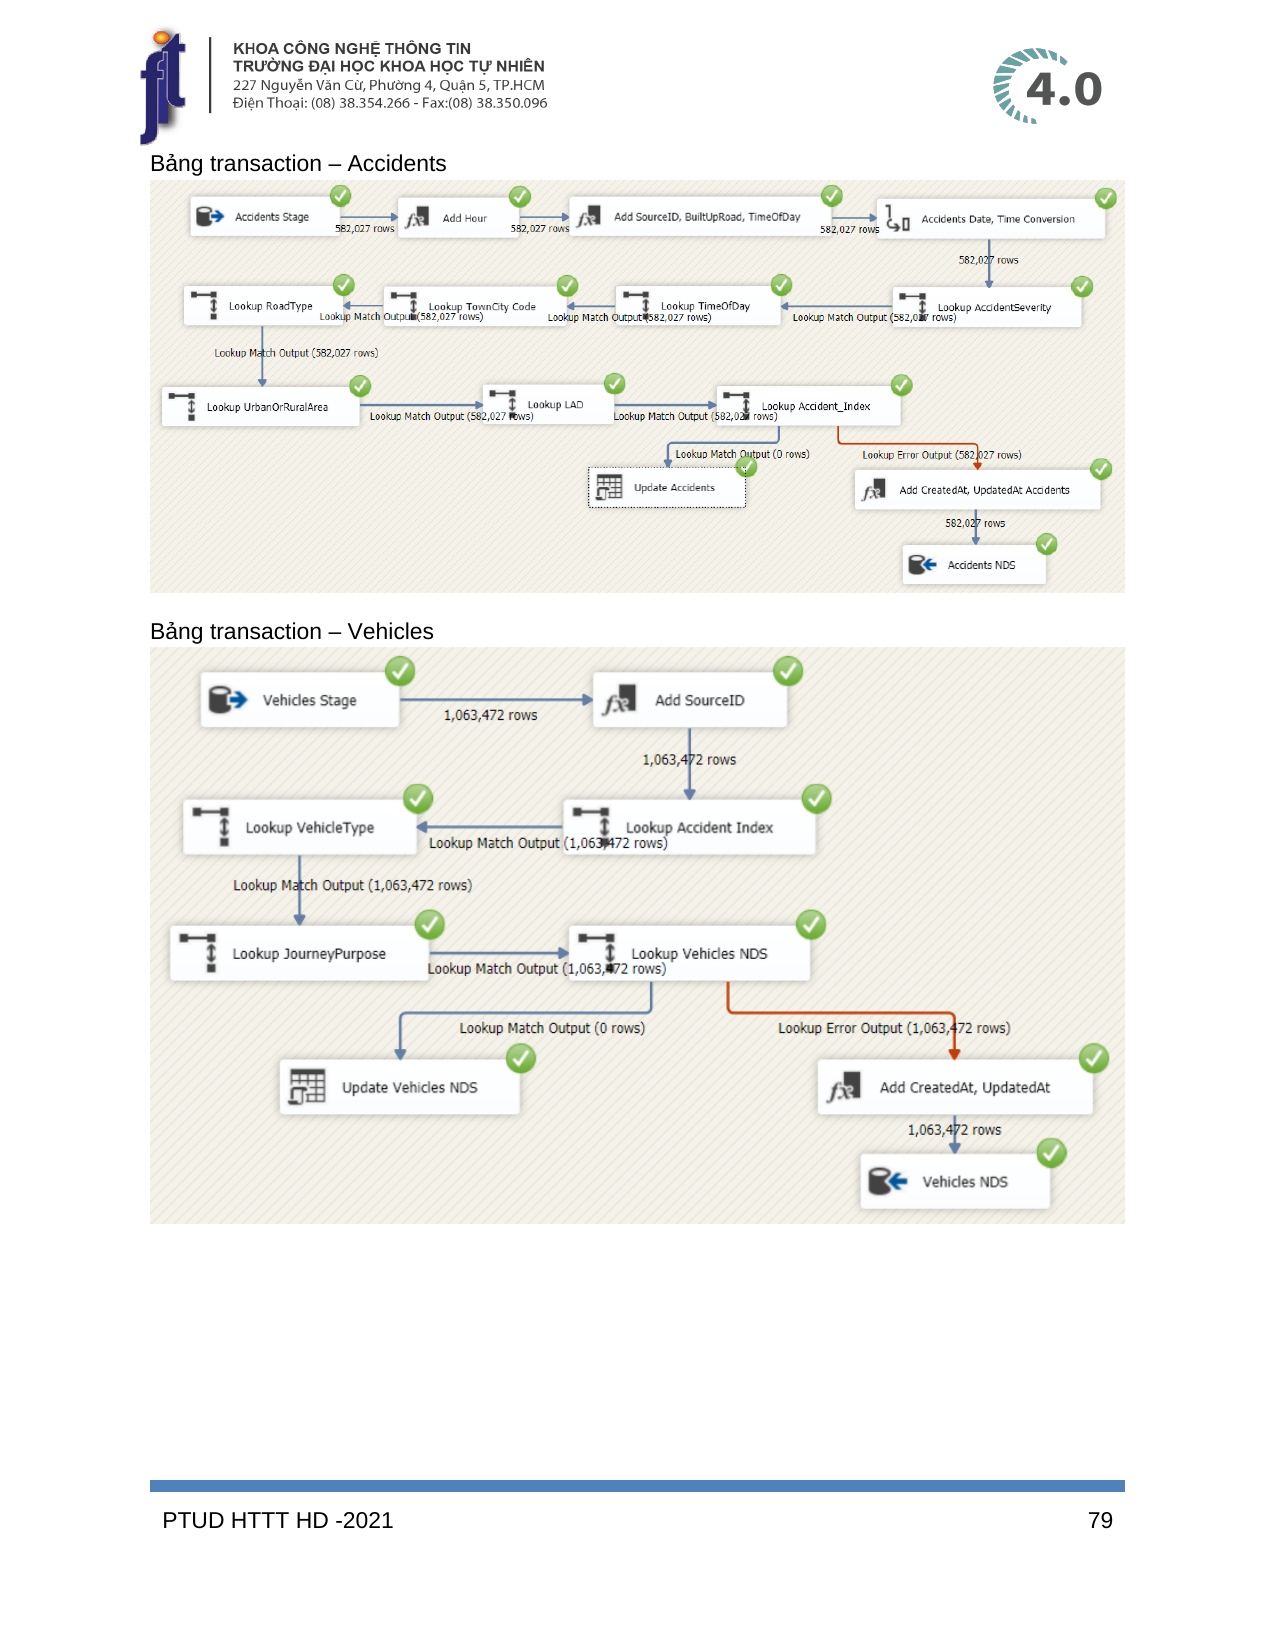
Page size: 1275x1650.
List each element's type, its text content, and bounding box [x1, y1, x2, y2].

picture [150, 180, 1125, 593]
text Bảng transaction – Accidents [150, 150, 1125, 180]
picture [150, 647, 1125, 1224]
text Bảng transaction – Vehicles [150, 618, 1125, 647]
picture [117, 21, 580, 167]
picture [985, 41, 1108, 127]
